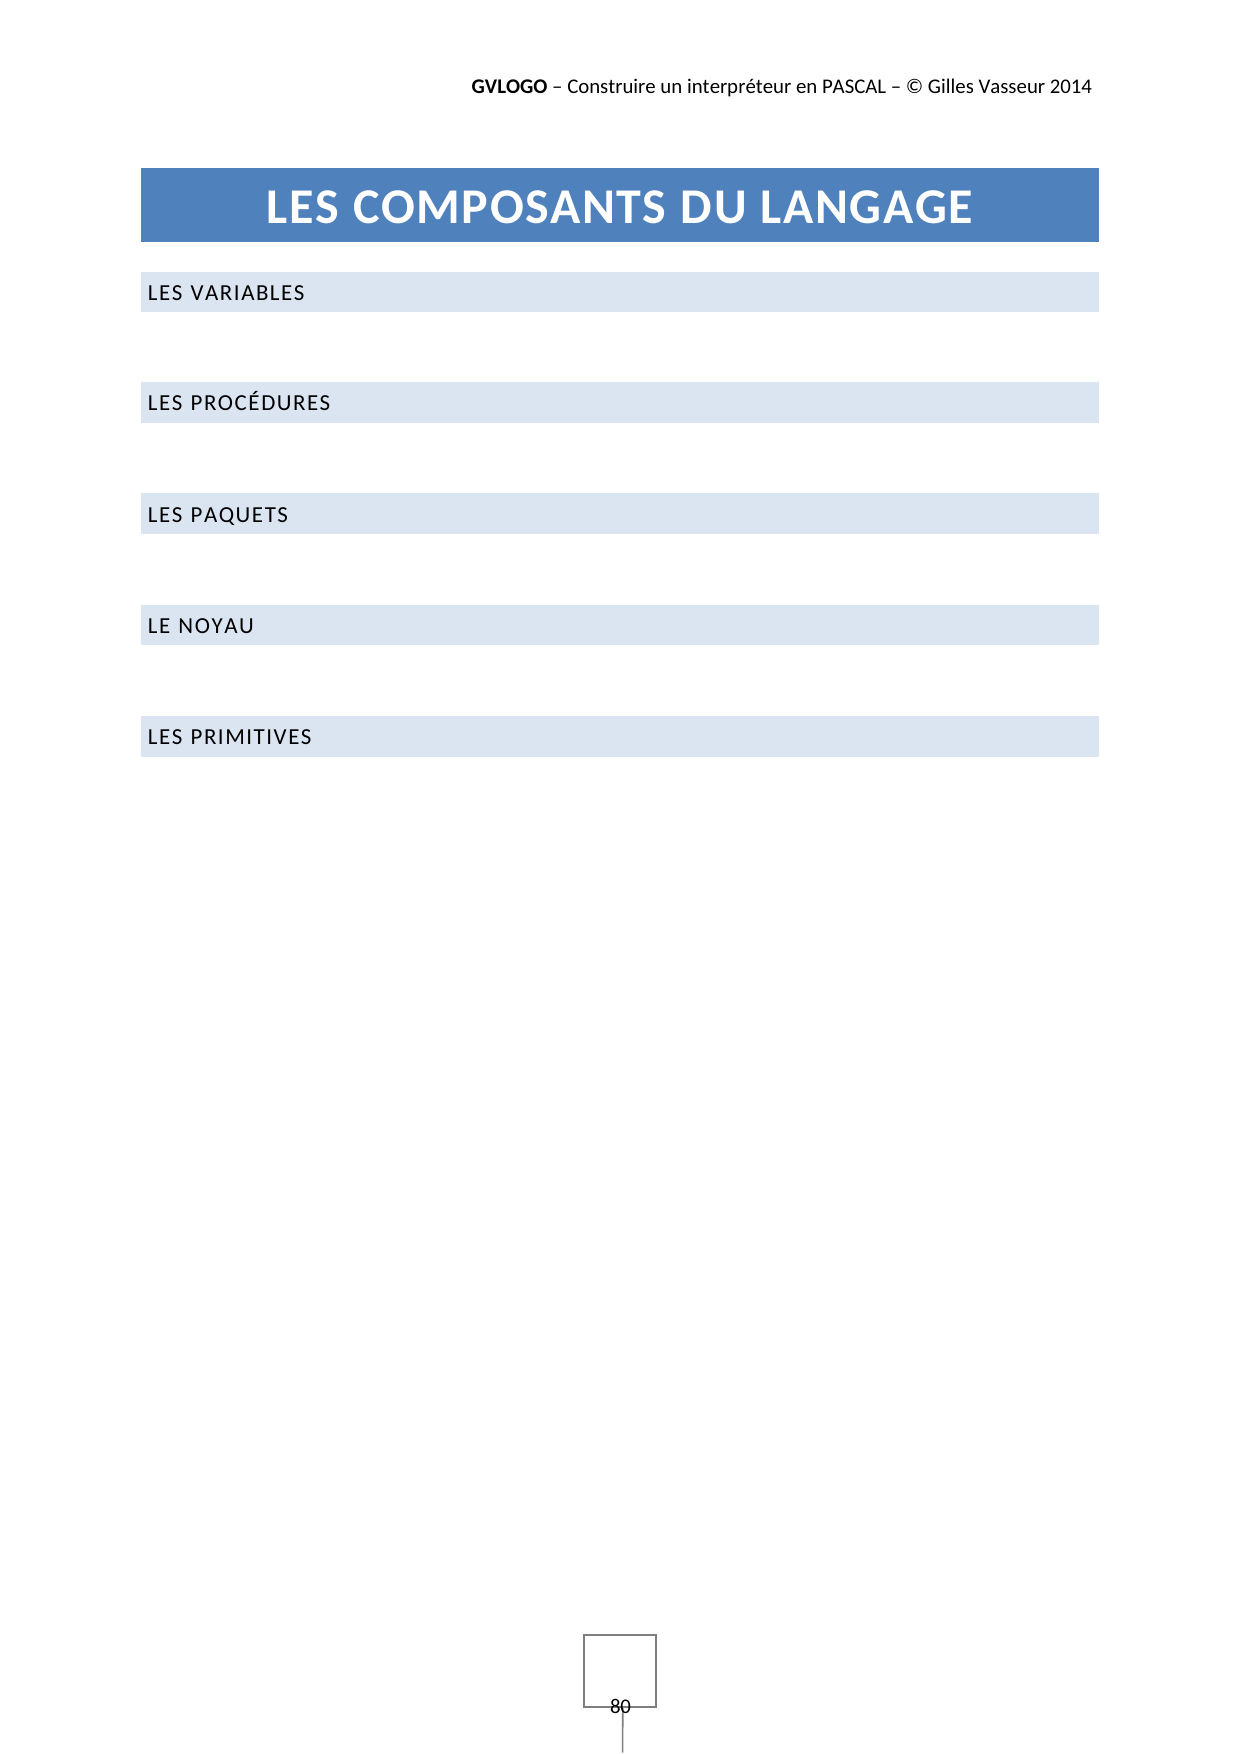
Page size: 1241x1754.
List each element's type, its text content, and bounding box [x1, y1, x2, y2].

subtitle Les procédures [148, 388, 1093, 416]
subtitle Les variables [148, 278, 1093, 306]
subtitle Les primitives [148, 723, 1093, 750]
subtitle Les composants du langage [148, 175, 1093, 236]
subtitle Les paquets [148, 500, 1093, 528]
subtitle Le noyau [148, 611, 1093, 639]
